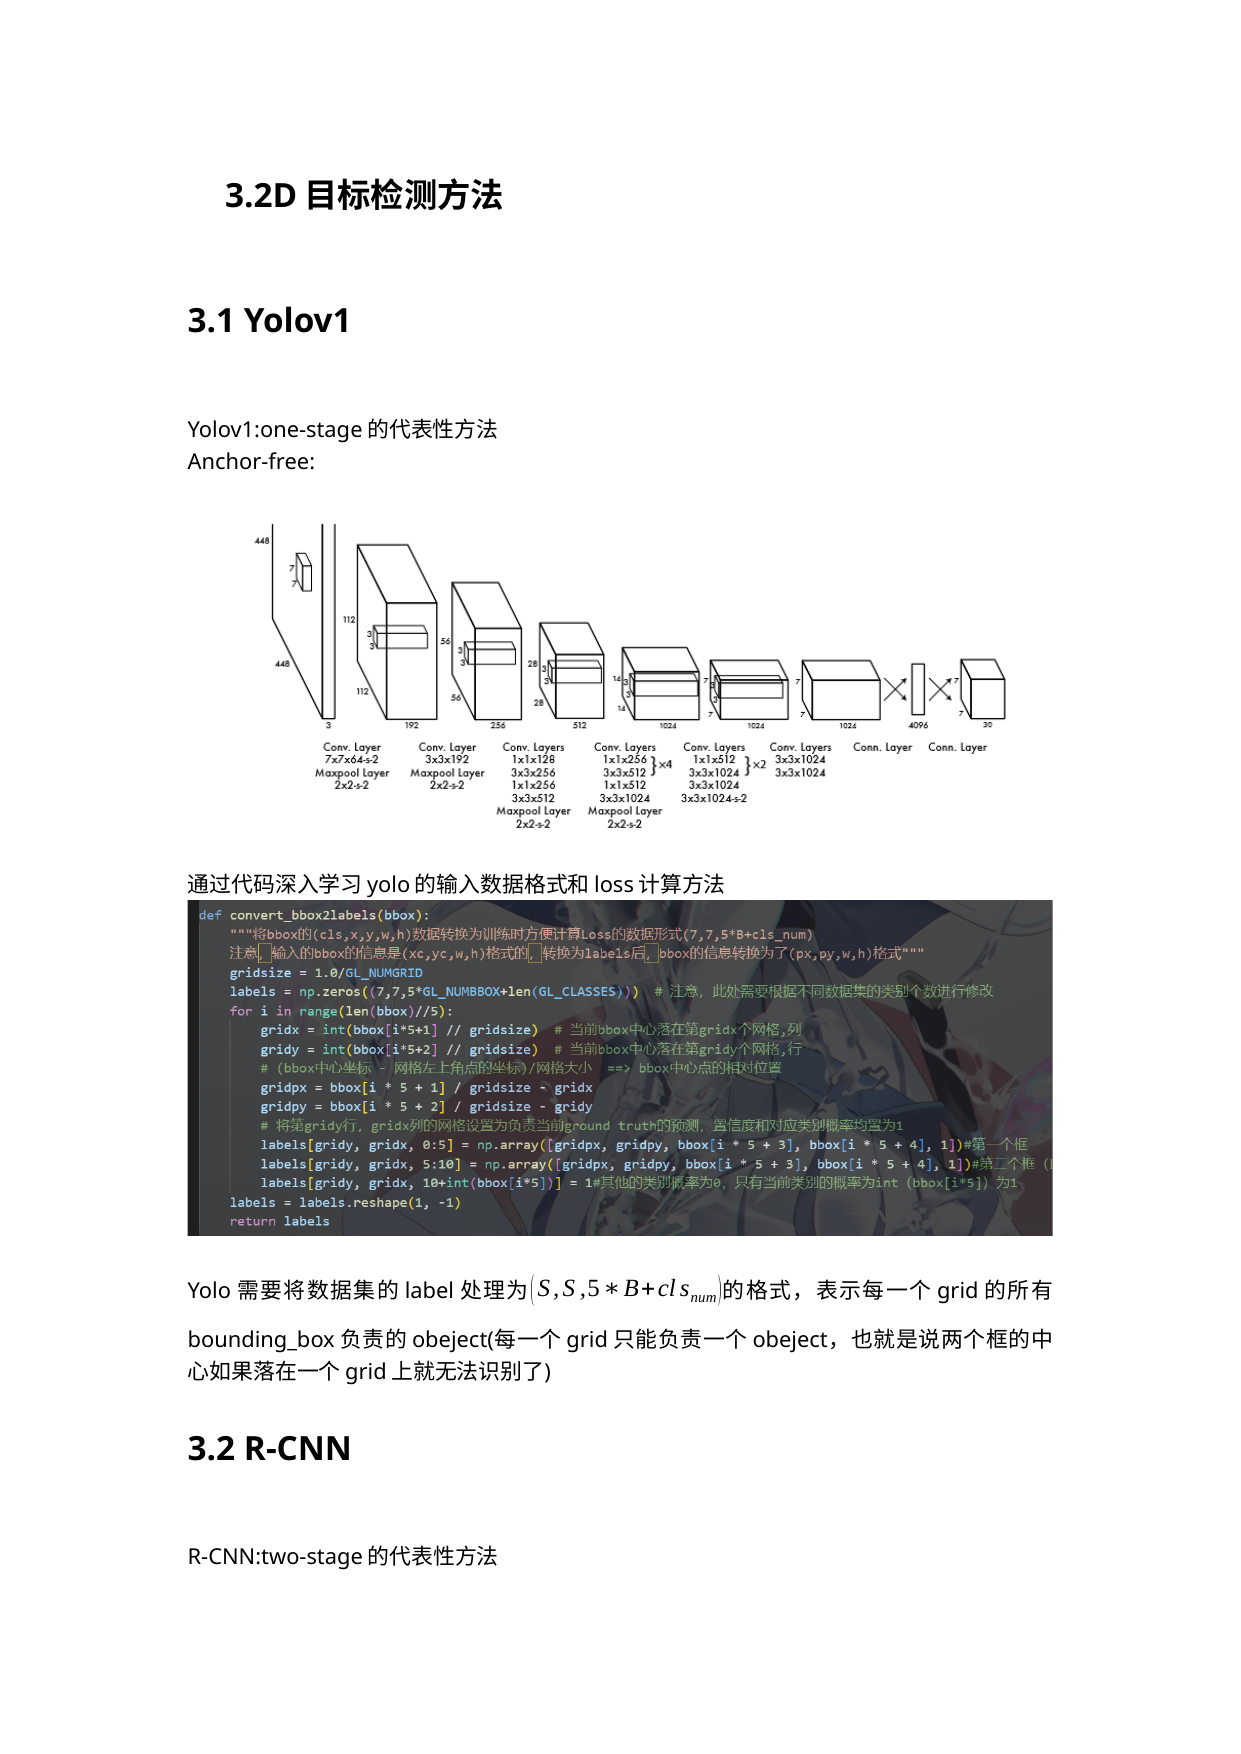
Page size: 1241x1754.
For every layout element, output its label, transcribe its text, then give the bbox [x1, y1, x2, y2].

picture [187, 477, 1053, 836]
subtitle 3.2D目标检测方法 [225, 162, 1053, 227]
subtitle 3.2 R-CNN [187, 1414, 1053, 1479]
picture [187, 900, 1053, 1236]
text 通过代码深入学习yolo的输入数据格式和loss计算方法 [187, 867, 1053, 900]
text Yolo需要将数据集的label处理为的格式，表示每一个grid的所有bounding_box负责的obeject(每一个grid只能负责一个obeject，也就是说两个框的中心如果落在一个grid上就无法识别了) [187, 1257, 1053, 1387]
text Yolov1:one-stage的代表性方法 [187, 412, 1053, 445]
text R-CNN:two-stage的代表性方法 [187, 1540, 1053, 1572]
subtitle 3.1 Yolov1 [187, 287, 1053, 352]
text Anchor-free: [187, 445, 1053, 477]
